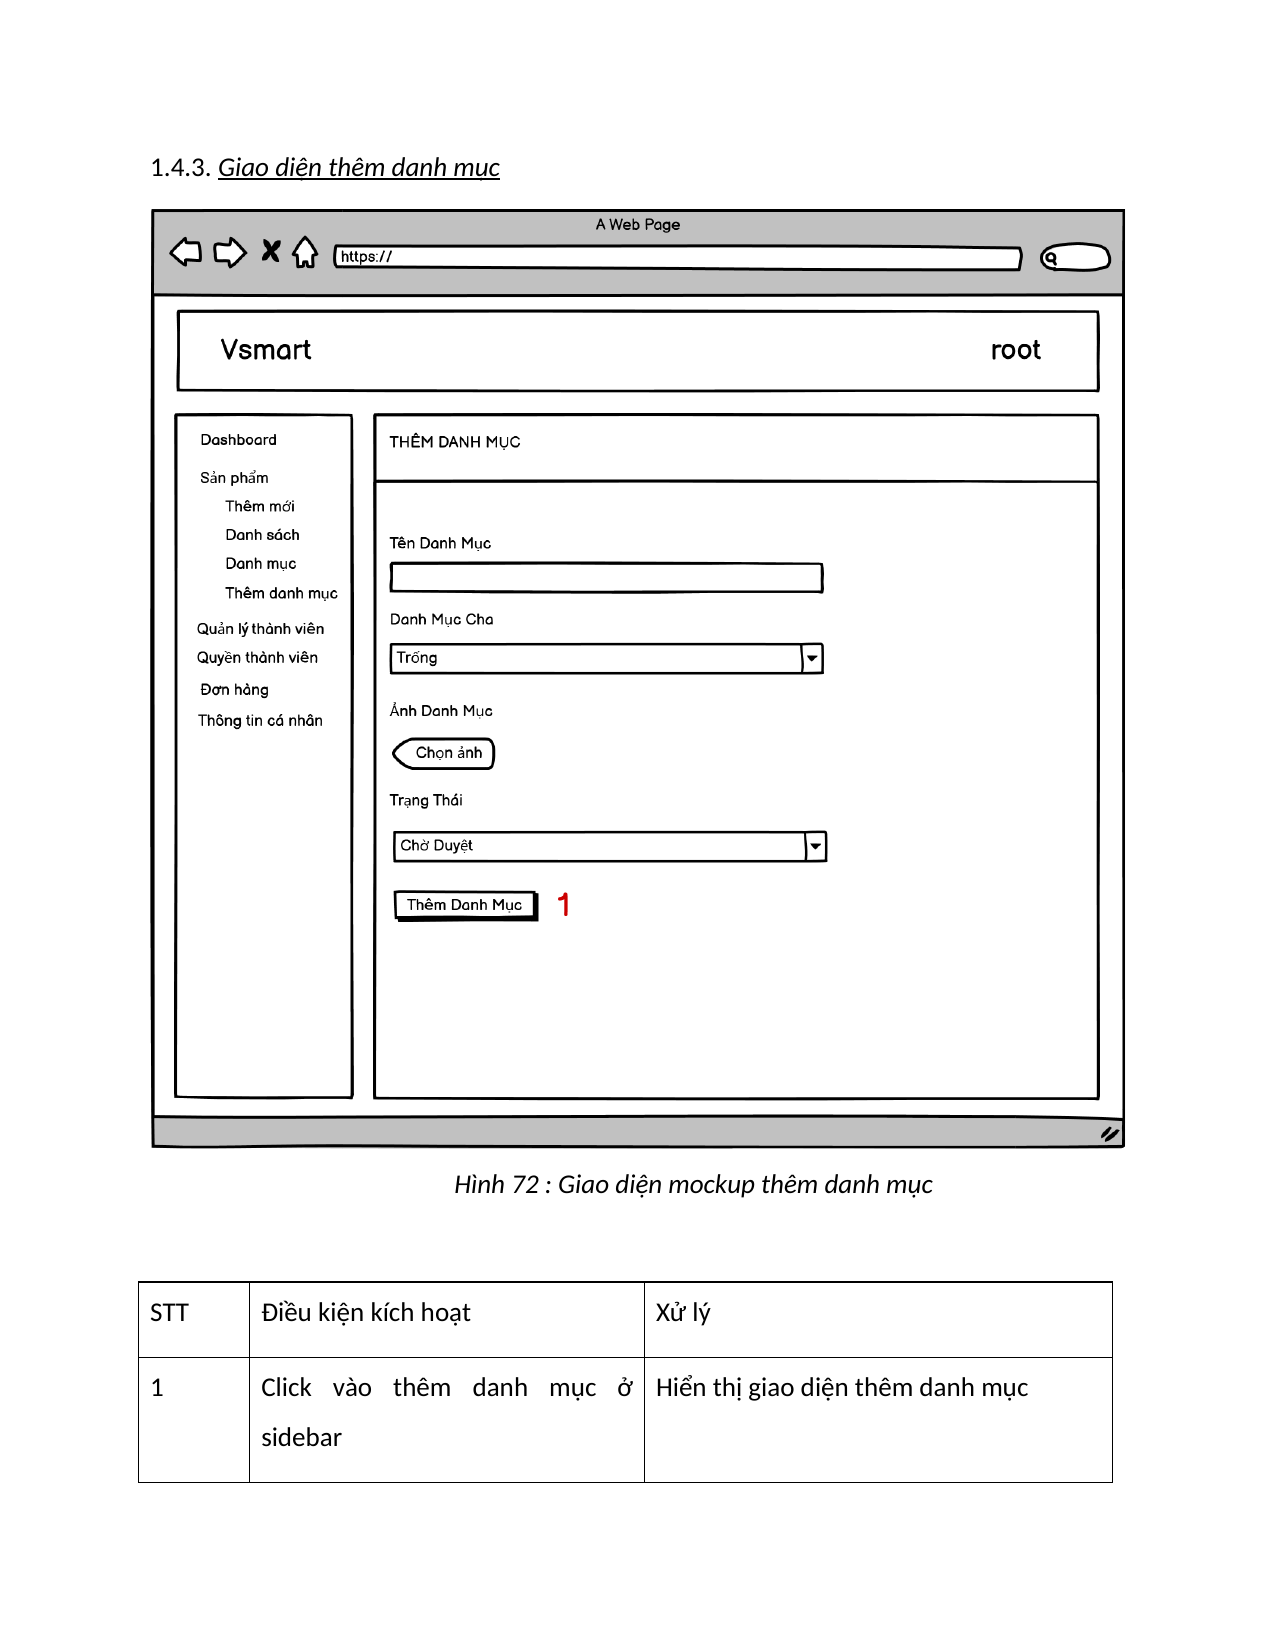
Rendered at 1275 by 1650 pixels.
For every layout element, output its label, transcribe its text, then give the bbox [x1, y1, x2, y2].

picture [150, 208, 1125, 1149]
text 1.4.3. Giao diện thêm danh mục [150, 150, 1125, 183]
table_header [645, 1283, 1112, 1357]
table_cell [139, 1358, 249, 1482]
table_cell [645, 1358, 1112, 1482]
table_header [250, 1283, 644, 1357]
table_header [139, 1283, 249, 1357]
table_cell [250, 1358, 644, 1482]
list Hình 72 : Giao diện mockup thêm danh mục [187, 1167, 1125, 1200]
